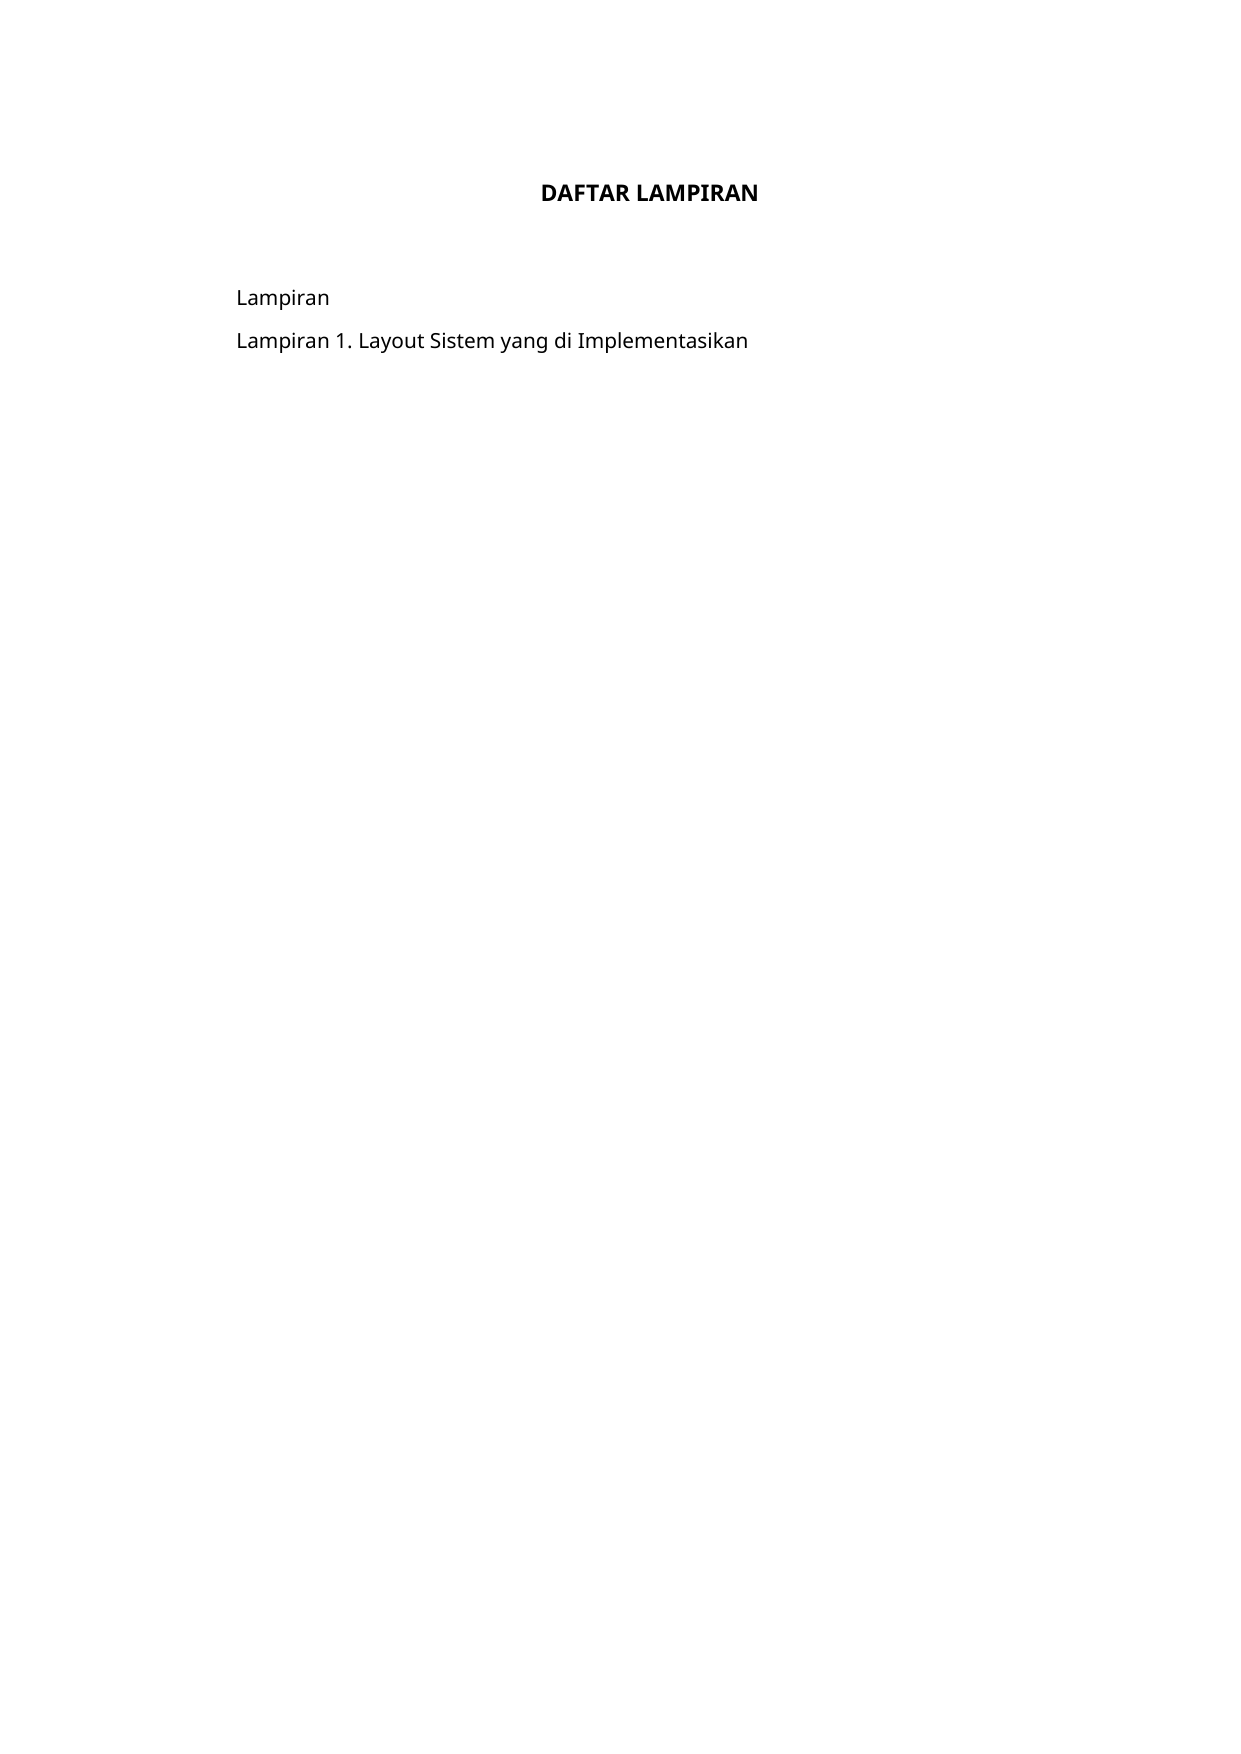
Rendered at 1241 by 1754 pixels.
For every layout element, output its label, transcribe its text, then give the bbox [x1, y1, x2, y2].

subtitle DAFTAR LAMPIRAN [236, 177, 1063, 208]
text Lampiran [236, 283, 1063, 312]
text Lampiran 1. Layout Sistem yang di Implementasikan [236, 326, 1063, 354]
